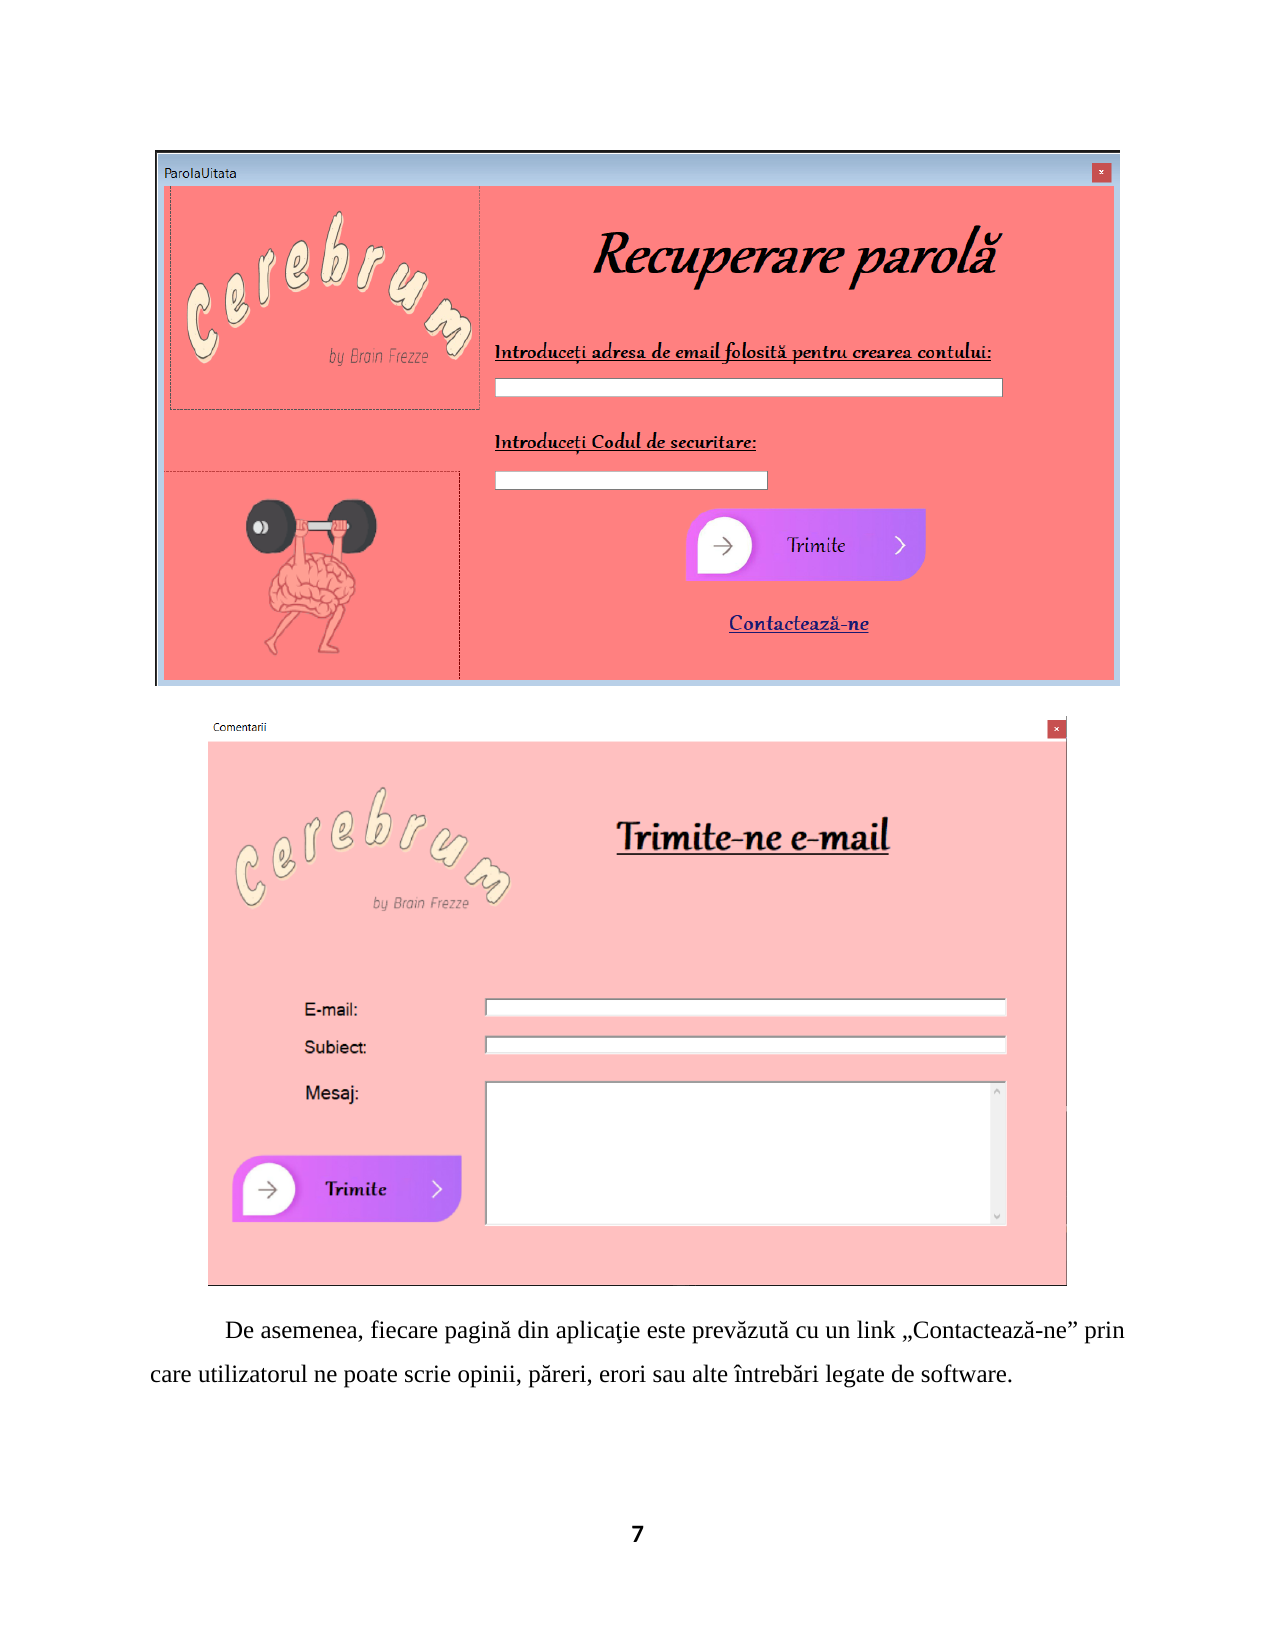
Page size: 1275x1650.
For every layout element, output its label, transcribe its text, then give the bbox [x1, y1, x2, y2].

picture [155, 150, 1120, 686]
picture [208, 716, 1067, 1286]
text De asemenea, fiecare pagină din aplicaţie este prevăzută cu un link „Contactează-ne” prin care utilizatorul ne poate scrie opinii, păreri, erori sau alte întrebări legate de software. [150, 1316, 1125, 1387]
